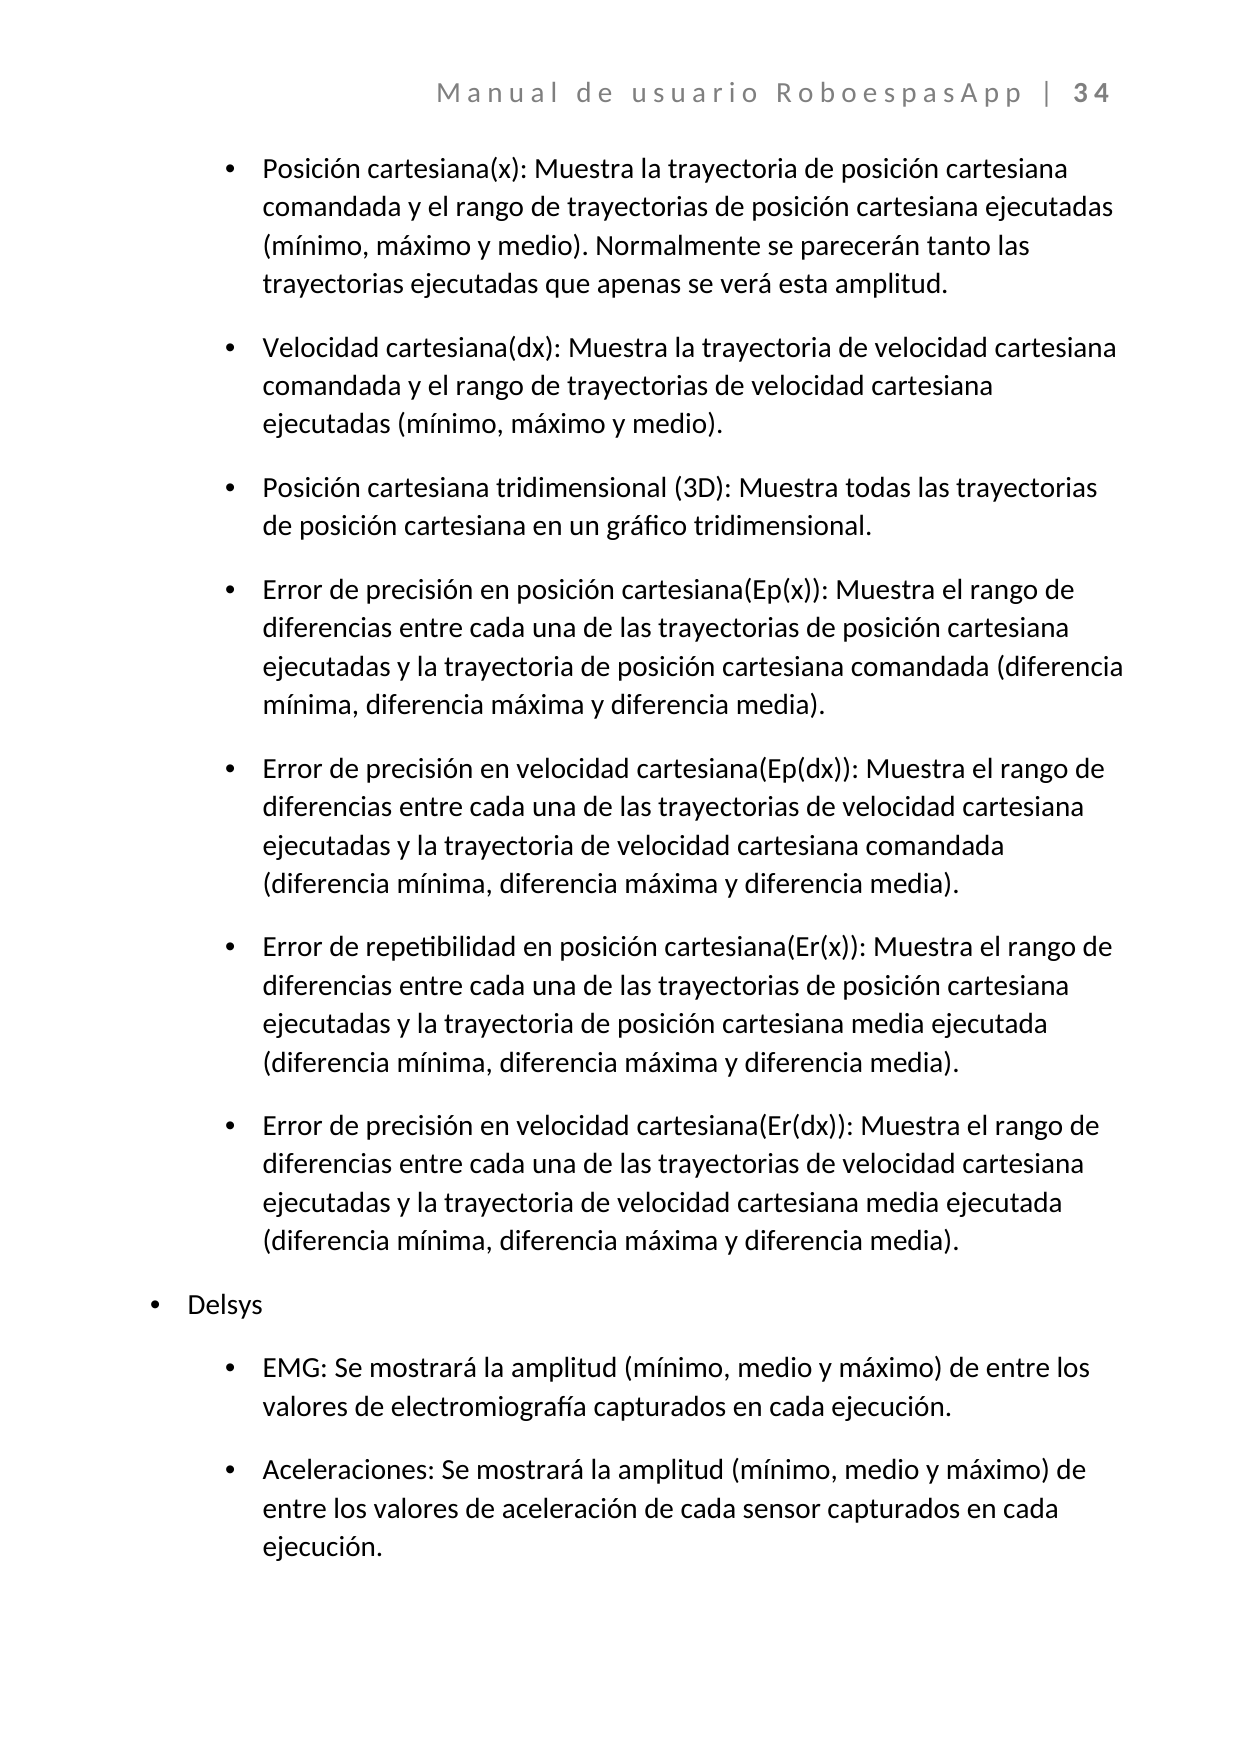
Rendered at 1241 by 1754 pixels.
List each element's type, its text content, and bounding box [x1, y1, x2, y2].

list Error de precisión en posición cartesiana(Ep(x)): Muestra el rango de diferencias entre cada una de las trayectorias de posición cartesiana ejecutadas y la trayectoria de posición cartesiana comandada (diferencia mínima, diferencia máxima y diferencia media). [225, 571, 1128, 722]
list Error de repetibilidad en posición cartesiana(Er(x)): Muestra el rango de diferencias entre cada una de las trayectorias de posición cartesiana ejecutadas y la trayectoria de posición cartesiana media ejecutada (diferencia mínima, diferencia máxima y diferencia media). [225, 928, 1128, 1079]
list Aceleraciones: Se mostrará la amplitud (mínimo, medio y máximo) de entre los valores de aceleración de cada sensor capturados en cada ejecución. [225, 1451, 1128, 1564]
list EMG: Se mostrará la amplitud (mínimo, medio y máximo) de entre los valores de electromiografía capturados en cada ejecución. [225, 1349, 1128, 1423]
list Error de precisión en velocidad cartesiana(Er(dx)): Muestra el rango de diferencias entre cada una de las trayectorias de velocidad cartesiana ejecutadas y la trayectoria de velocidad cartesiana media ejecutada (diferencia mínima, diferencia máxima y diferencia media). [225, 1107, 1128, 1258]
list Delsys [150, 1286, 1128, 1322]
list Posición cartesiana(x): Muestra la trayectoria de posición cartesiana comandada y el rango de trayectorias de posición cartesiana ejecutadas (mínimo, máximo y medio). Normalmente se parecerán tanto las trayectorias ejecutadas que apenas se verá esta amplitud. [225, 150, 1128, 301]
list Velocidad cartesiana(dx): Muestra la trayectoria de velocidad cartesiana comandada y el rango de trayectorias de velocidad cartesiana ejecutadas (mínimo, máximo y medio). [225, 329, 1128, 441]
list Error de precisión en velocidad cartesiana(Ep(dx)): Muestra el rango de diferencias entre cada una de las trayectorias de velocidad cartesiana ejecutadas y la trayectoria de velocidad cartesiana comandada (diferencia mínima, diferencia máxima y diferencia media). [225, 750, 1128, 901]
list Posición cartesiana tridimensional (3D): Muestra todas las trayectorias de posición cartesiana en un gráfico tridimensional. [225, 469, 1128, 543]
